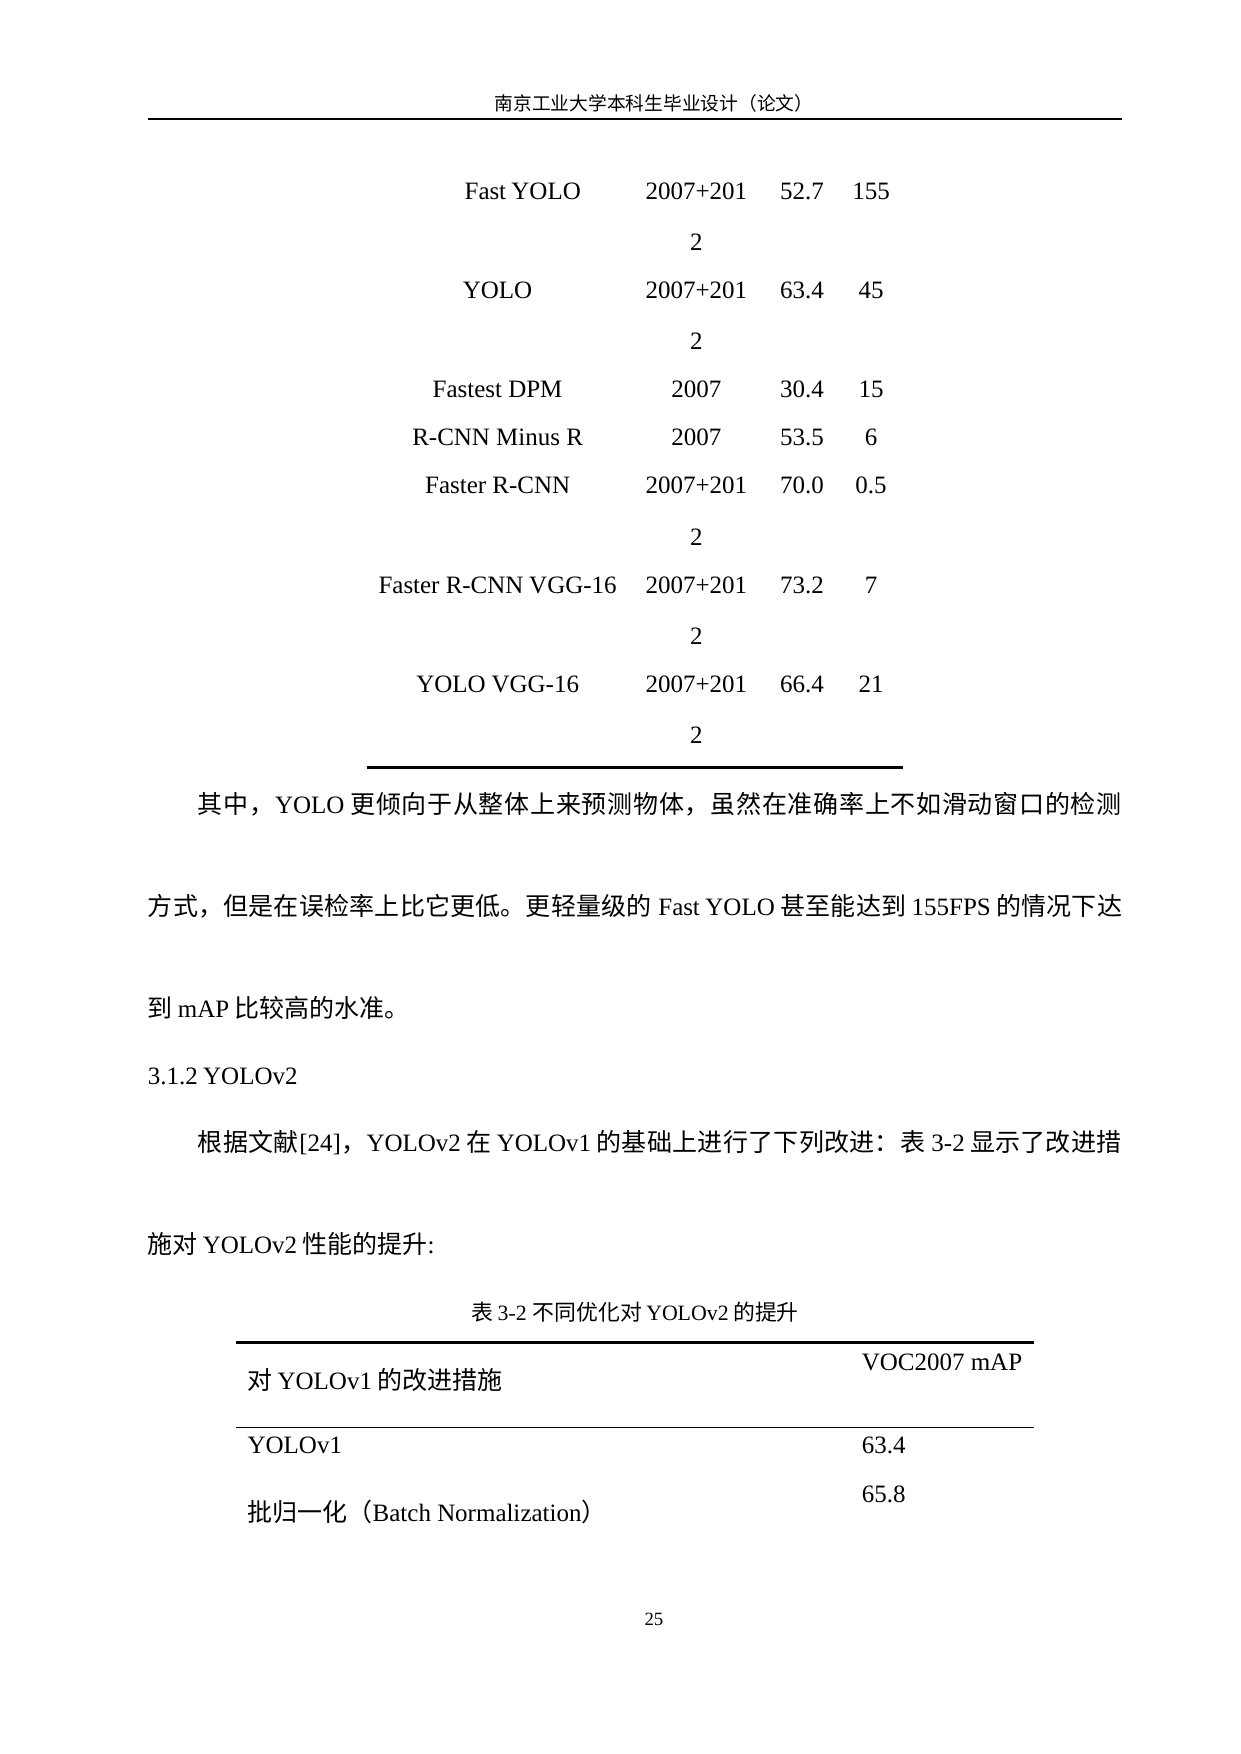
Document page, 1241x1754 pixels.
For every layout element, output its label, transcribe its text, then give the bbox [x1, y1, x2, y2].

table_cell 73.2 [765, 567, 838, 666]
table_cell 65.8 [850, 1476, 1033, 1558]
table_cell Fastest DPM [367, 372, 628, 420]
table_cell YOLOv1 [236, 1428, 850, 1476]
table_cell YOLO [367, 273, 628, 372]
table_cell 15 [839, 372, 903, 420]
table_cell 0.5 [839, 468, 903, 567]
table_cell 30.4 [765, 372, 838, 420]
table_cell Faster R-CNN VGG-16 [367, 567, 628, 666]
text 根据文献[24]，YOLOv2在YOLOv1的基础上进行了下列改进：表3-2显示了改进措施对YOLOv2性能的提升: [148, 1107, 1122, 1277]
text 3.1.2 YOLOv2 [148, 1058, 1122, 1092]
table_cell 53.5 [765, 420, 838, 468]
table_cell 7 [839, 567, 903, 666]
table_cell 52.7 [765, 173, 838, 272]
table_cell Fast YOLO [367, 173, 628, 272]
table_header 对YOLOv1的改进措施 [236, 1344, 850, 1426]
table_cell 2007+2012 [628, 567, 764, 666]
table_cell Faster R-CNN [367, 468, 628, 567]
table_cell 21 [839, 666, 903, 766]
text 其中，YOLO更倾向于从整体上来预测物体，虽然在准确率上不如滑动窗口的检测方式，但是在误检率上比它更低。更轻量级的Fast YOLO甚至能达到155FPS的情况下达到mAP比较高的水准。 [148, 769, 1122, 1040]
table_cell 2007+2012 [628, 666, 764, 766]
table_cell 6 [839, 420, 903, 468]
table_cell 63.4 [850, 1428, 1033, 1476]
table_cell 2007+2012 [628, 468, 764, 567]
table_cell 2007 [628, 420, 764, 468]
table_cell 45 [839, 273, 903, 372]
table_cell YOLO VGG-16 [367, 666, 628, 766]
table_cell 155 [839, 173, 903, 272]
table_cell 2007+2012 [628, 273, 764, 372]
text 表3-2 不同优化对YOLOv2的提升 [148, 1295, 1122, 1329]
table_cell 2007+2012 [628, 173, 764, 272]
table_cell 63.4 [765, 273, 838, 372]
table_cell 66.4 [765, 666, 838, 766]
table_cell 2007 [628, 372, 764, 420]
table_cell R-CNN Minus R [367, 420, 628, 468]
table_cell 70.0 [765, 468, 838, 567]
table_header VOC2007 mAP [850, 1344, 1033, 1426]
table_cell 批归一化（Batch Normalization） [236, 1476, 850, 1558]
